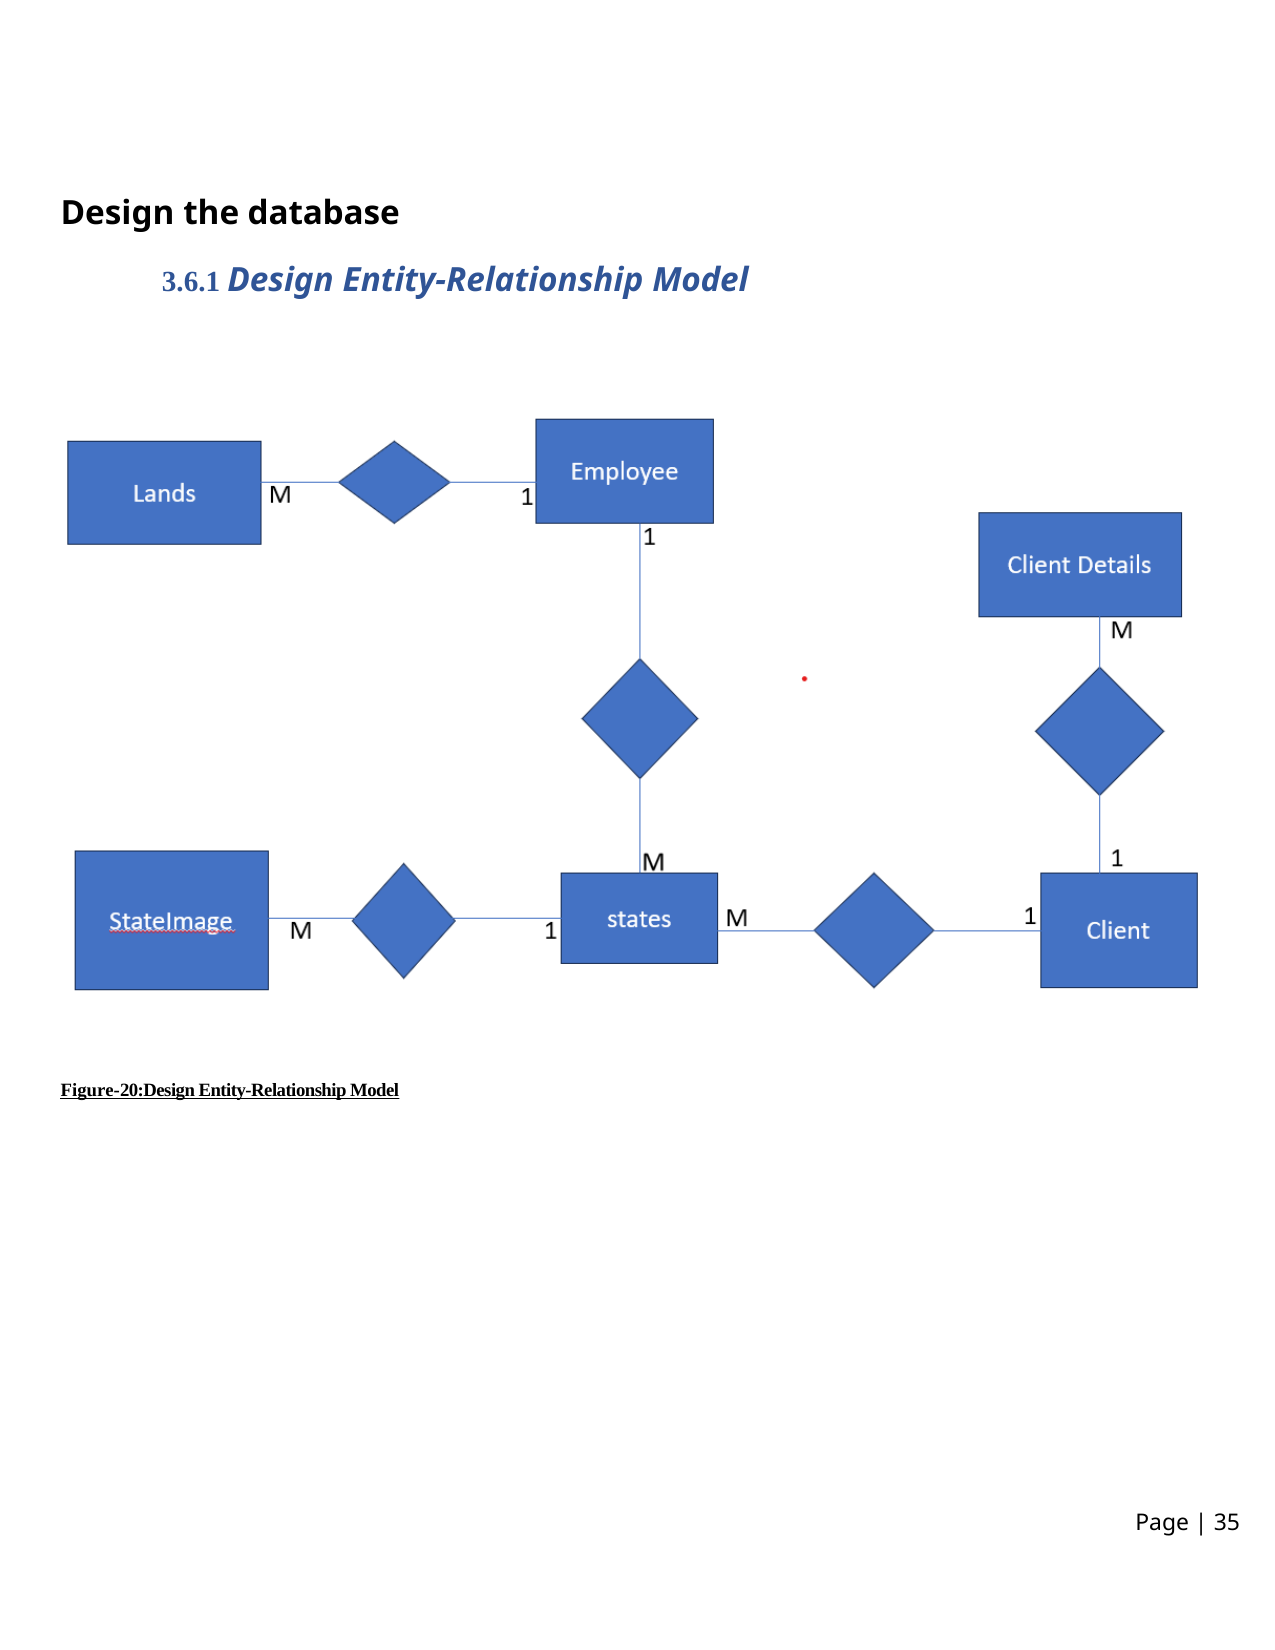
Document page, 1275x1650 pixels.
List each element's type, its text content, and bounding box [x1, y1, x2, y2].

text Design the database [60, 189, 1239, 234]
subtitle Design Entity-Relationship Model [162, 256, 1239, 301]
text Figure-20:Design Entity-Relationship Model [60, 1079, 1171, 1100]
picture [60, 362, 1201, 1068]
